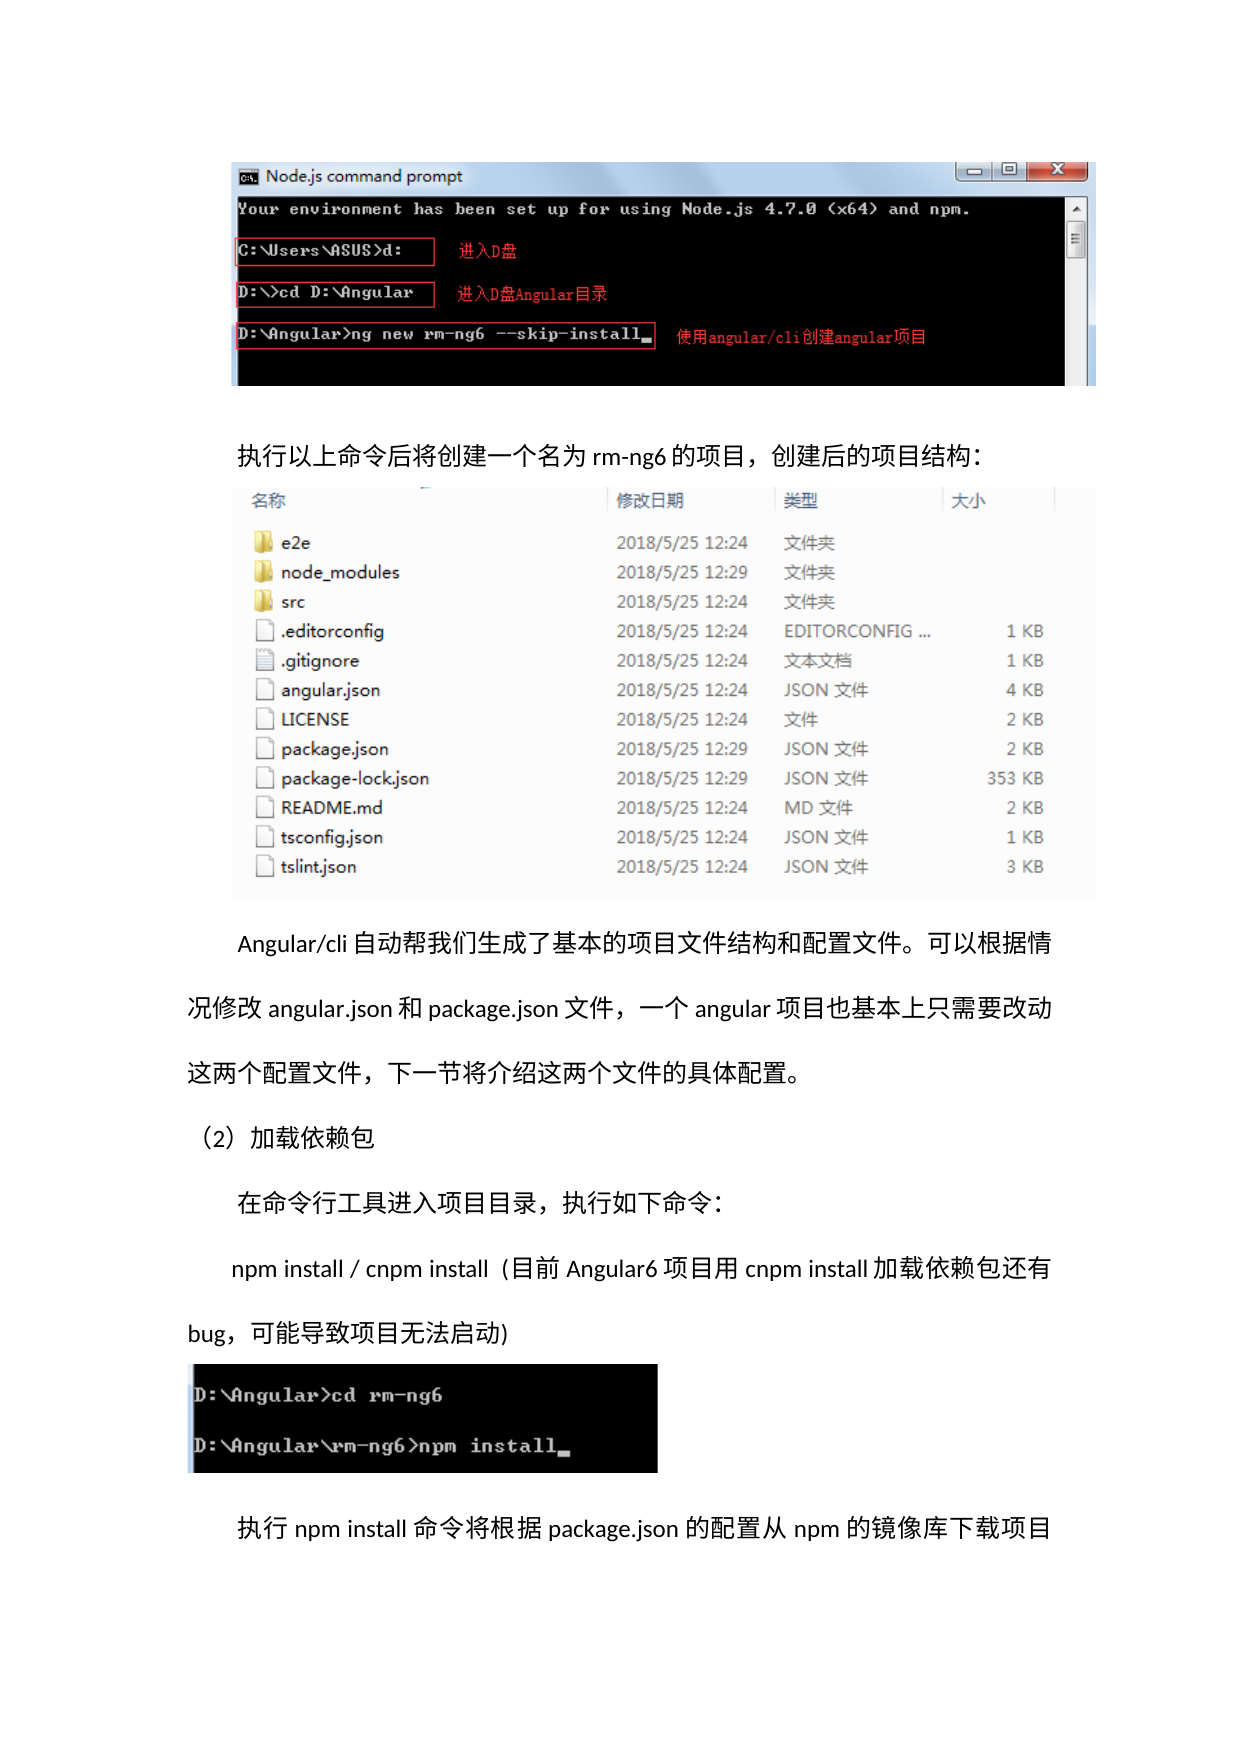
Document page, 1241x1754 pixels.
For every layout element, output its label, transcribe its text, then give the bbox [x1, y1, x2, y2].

text 执行以上命令后将创建一个名为rm-ng6的项目，创建后的项目结构： [187, 422, 1053, 487]
text 在命令行工具进入项目目录，执行如下命令： [187, 1169, 1053, 1234]
text npm install / cnpm install (目前Angular6项目用cnpm install加载依赖包还有bug，可能导致项目无法启动) [187, 1234, 1053, 1364]
picture [231, 162, 1096, 386]
text （2）加载依赖包 [187, 1104, 1053, 1169]
picture [187, 1364, 658, 1473]
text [187, 1494, 1053, 1559]
text Angular/cli自动帮我们生成了基本的项目文件结构和配置文件。可以根据情况修改angular.json和package.json文件，一个angular项目也基本上只需要改动这两个配置文件，下一节将介绍这两个文件的具体配置。 [187, 909, 1053, 1104]
picture [231, 487, 1096, 901]
